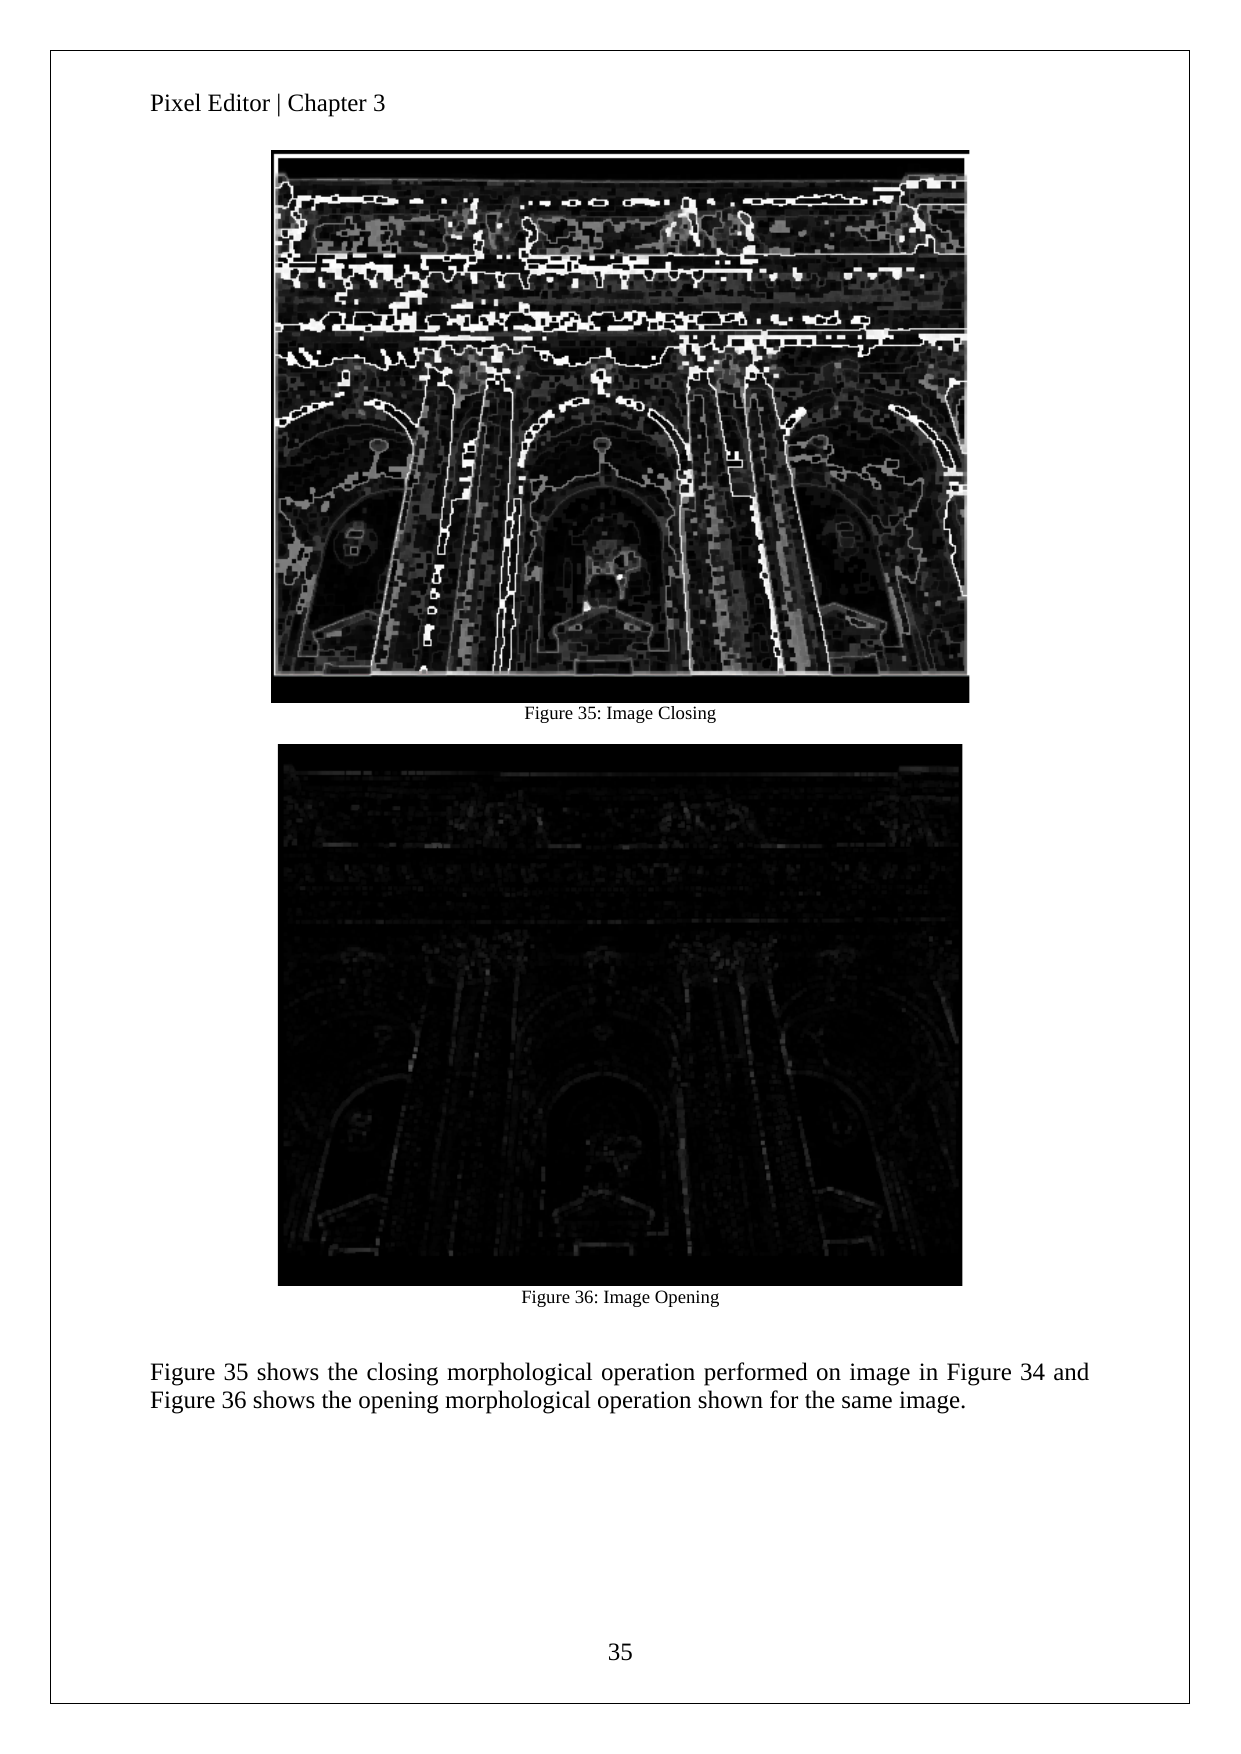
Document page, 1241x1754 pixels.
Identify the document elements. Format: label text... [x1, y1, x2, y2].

picture [277, 744, 963, 1286]
text Figure 35 shows the closing morphological operation performed on image in Figure 34 and Figure 36 shows the opening morphological operation shown for the same image. [150, 1357, 1090, 1414]
picture [271, 150, 970, 703]
